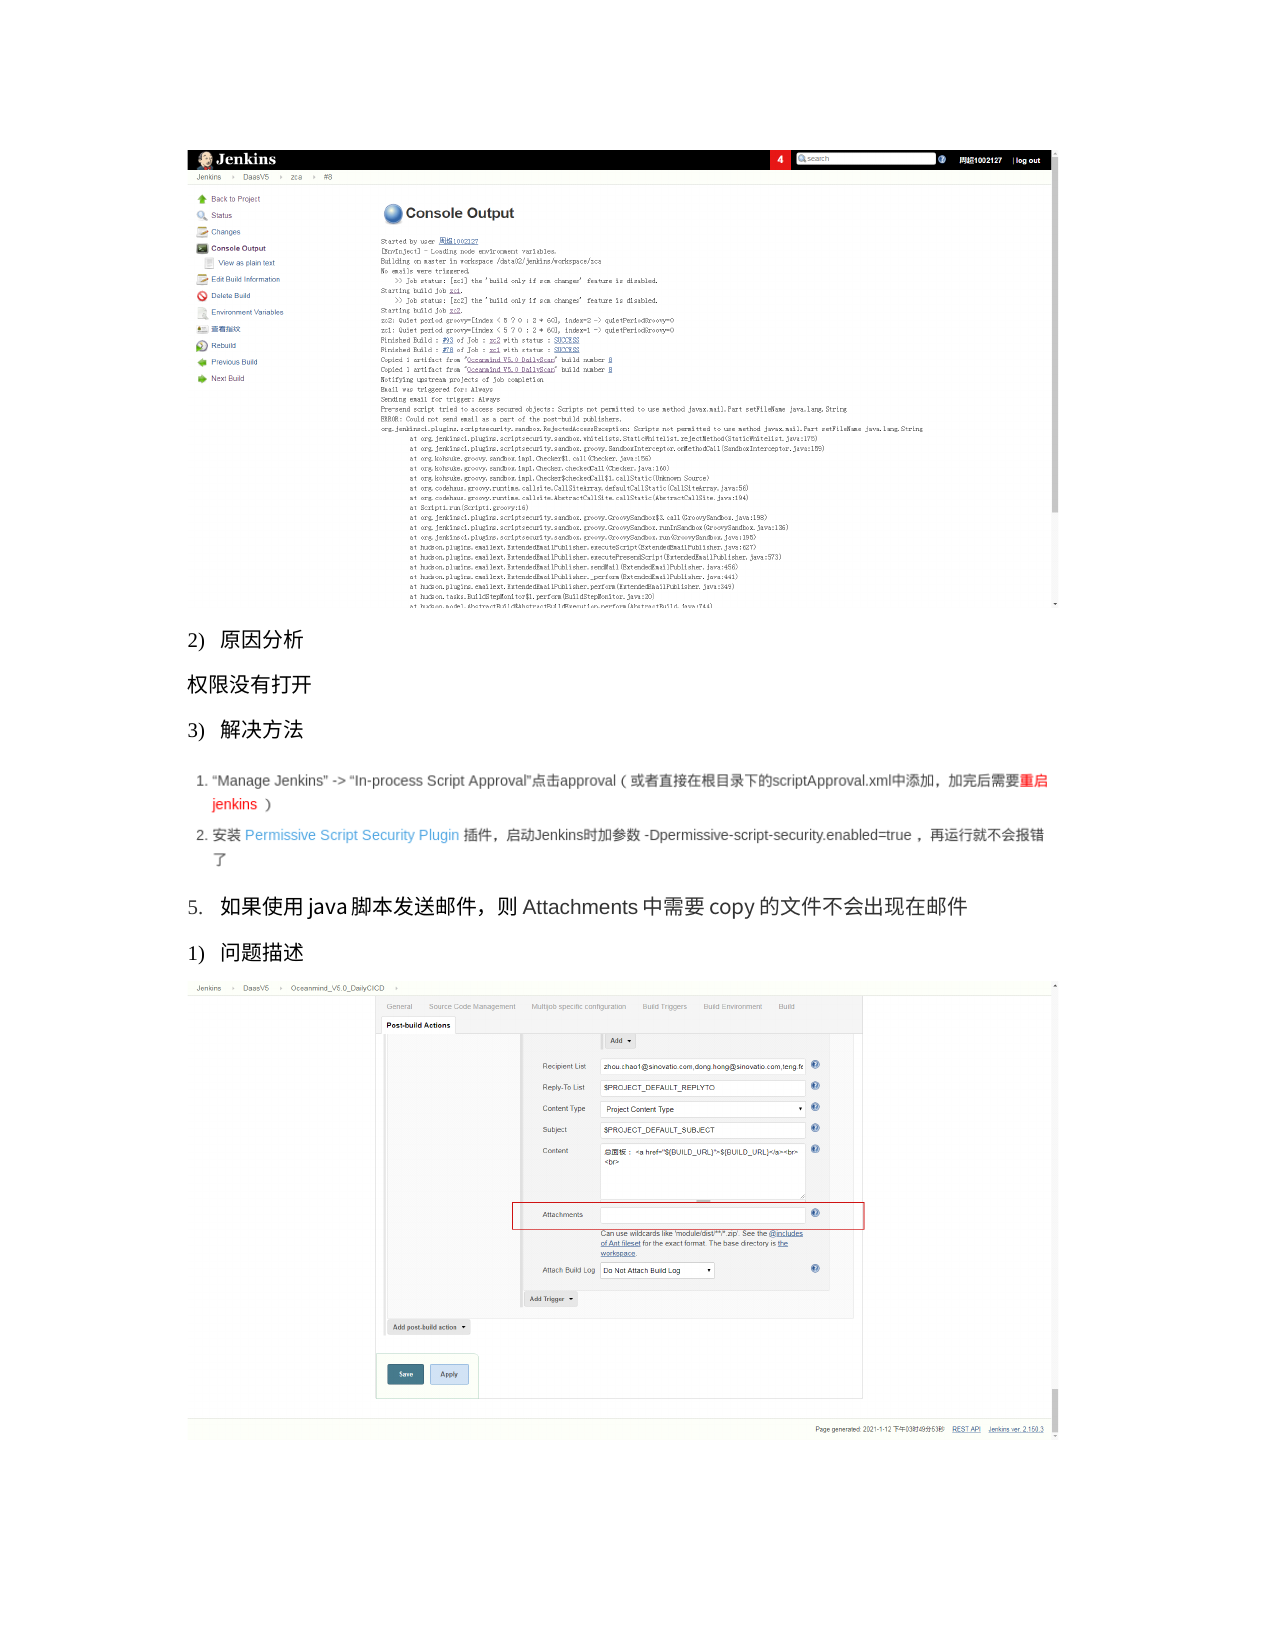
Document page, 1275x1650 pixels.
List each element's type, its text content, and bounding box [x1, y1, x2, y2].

list 问题描述 [187, 936, 1087, 966]
picture [187, 981, 1059, 1440]
list 原因分析 [187, 623, 1087, 653]
list 解决方法 [187, 713, 1087, 744]
picture [187, 150, 1059, 608]
list 如果使用java脚本发送邮件，则Attachments中需要copy的文件不会出现在邮件 [187, 891, 1087, 921]
text 权限没有打开 [187, 668, 1087, 698]
picture [187, 758, 1056, 876]
